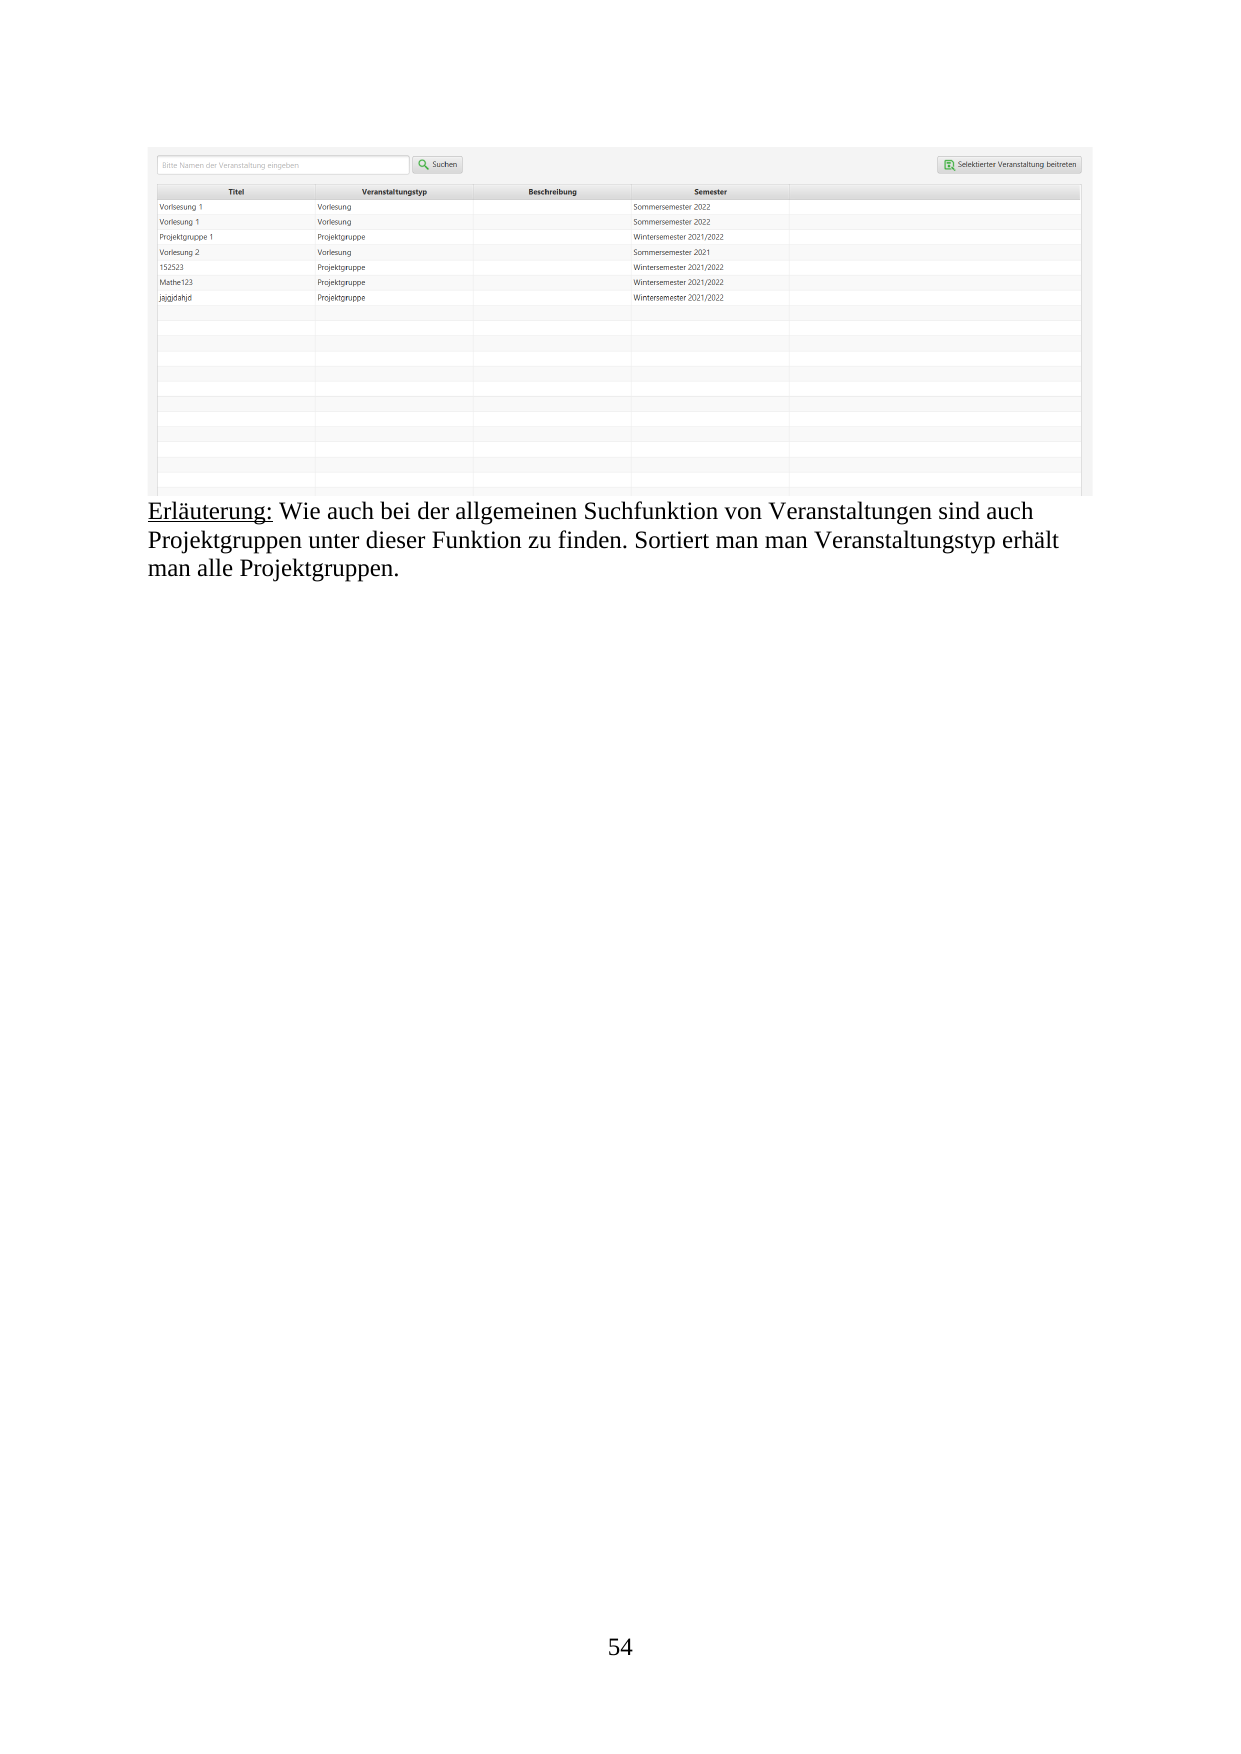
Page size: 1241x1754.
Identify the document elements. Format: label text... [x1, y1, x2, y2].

picture [147, 147, 1093, 496]
text Erläuterung: Wie auch bei der allgemeinen Suchfunktion von Veranstaltungen sind auch Projektgruppen unter dieser Funktion zu finden. Sortiert man man Veranstaltungstyp erhält man alle Projektgruppen. [148, 496, 1093, 582]
